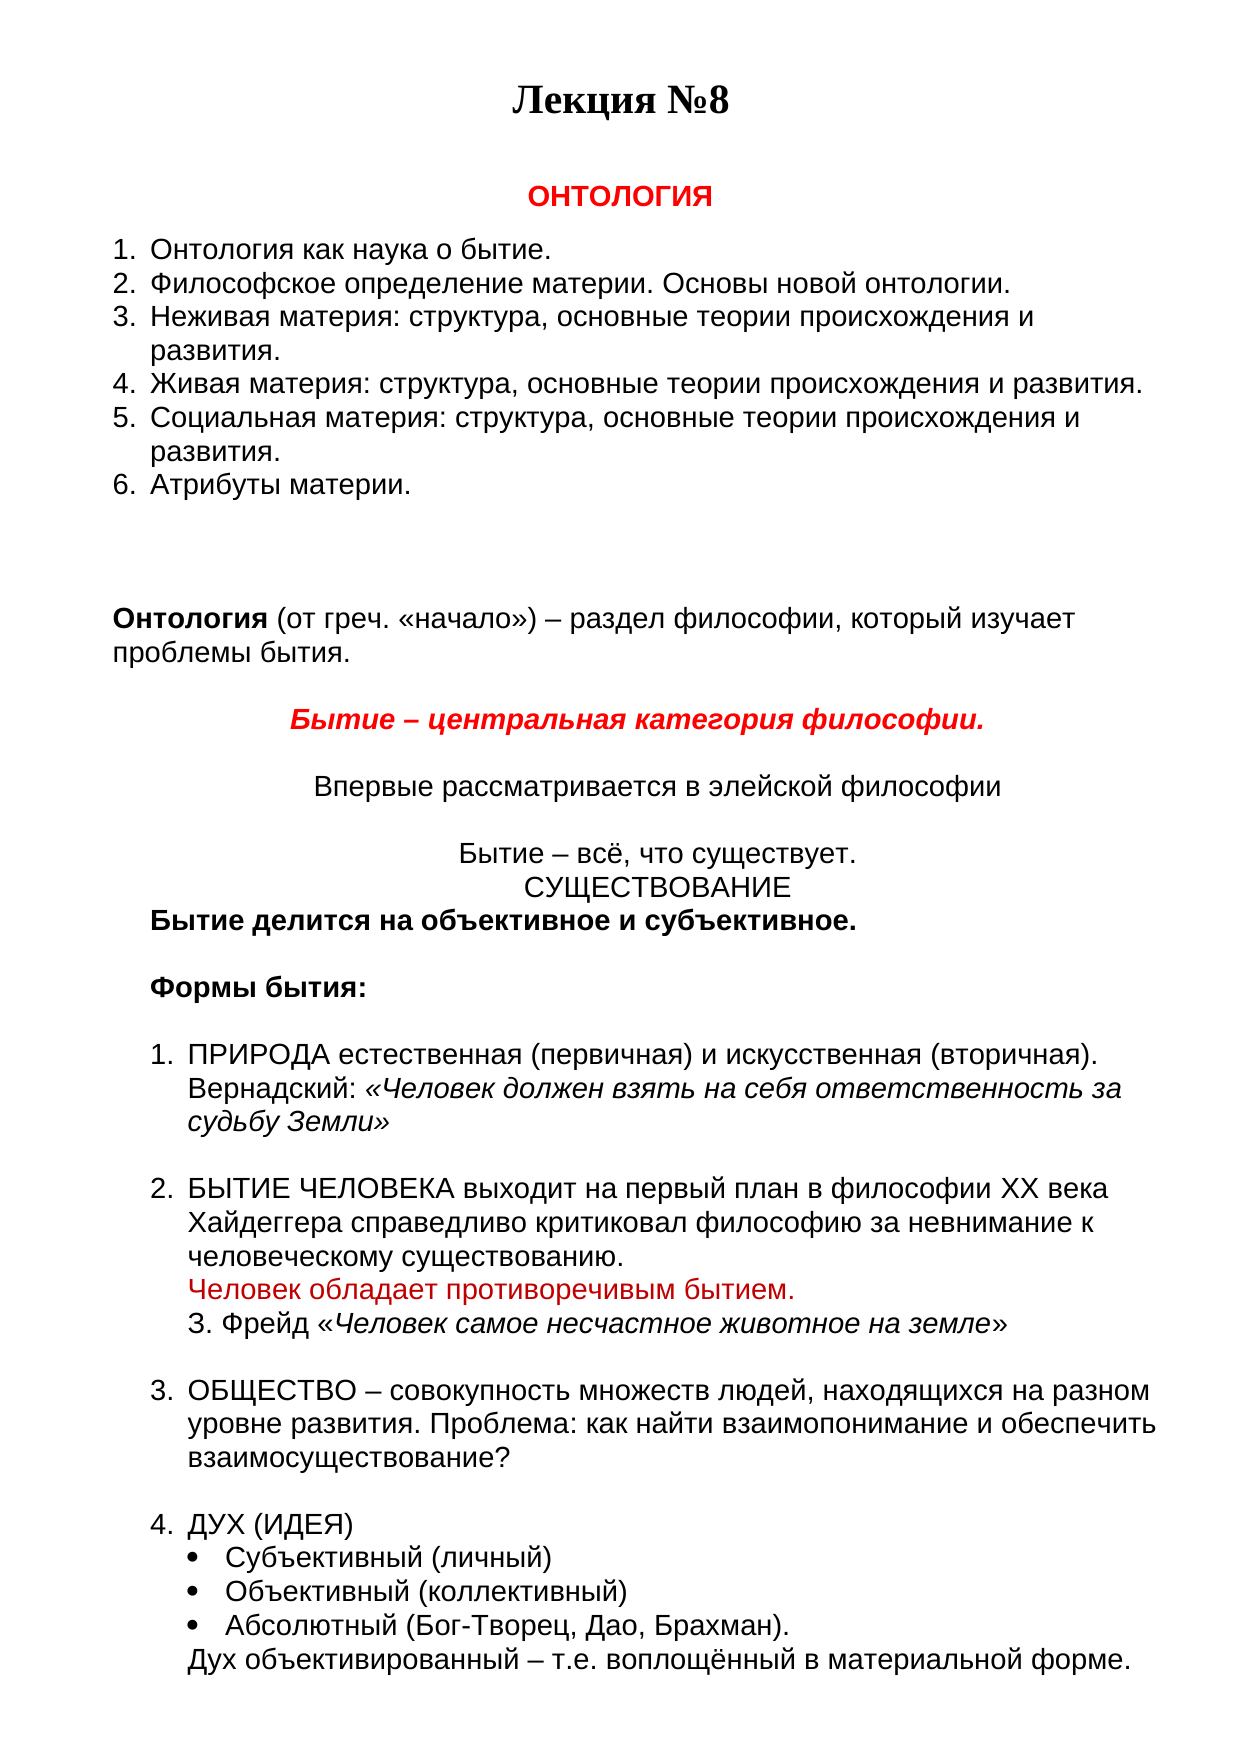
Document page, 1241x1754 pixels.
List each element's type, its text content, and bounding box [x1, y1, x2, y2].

text Бытие – центральная категория философии. [112, 702, 1165, 735]
list Абсолютный (Бог-Творец, Дао, Брахман). [187, 1608, 1165, 1642]
list Неживая материя: структура, основные теории происхождения и развития. [112, 299, 1165, 366]
list БЫТИЕ ЧЕЛОВЕКА выходит на первый план в философии XX века Хайдеггера справедливо критиковал философию за невнимание к человеческому существованию. Человек обладает противоречивым бытием. [150, 1171, 1165, 1306]
text Вернадский: «Человек должен взять на себя ответственность за судьбу Земли» [187, 1071, 1165, 1138]
subtitle Лекция №8 [75, 75, 1165, 123]
list Философское определение материи. Основы новой онтологии. [112, 266, 1165, 299]
list Объективный (коллективный) [187, 1574, 1165, 1608]
list Живая материя: структура, основные теории происхождения и развития. [112, 366, 1165, 400]
text Формы бытия: [150, 970, 1165, 1004]
text Онтология (от греч. «начало») – раздел философии, который изучает проблемы бытия. [112, 601, 1165, 668]
text Бытие – всё, что существует. [150, 836, 1165, 869]
list Онтология как наука о бытие. [112, 232, 1165, 266]
list Атрибуты материи. [112, 467, 1165, 501]
text ОНТОЛОГИЯ [75, 179, 1165, 213]
list ОБЩЕСТВО – совокупность множеств людей, находящихся на разном уровне развития. Проблема: как найти взаимопонимание и обеспечить взаимосуществование? [150, 1373, 1165, 1473]
text Дух объективированный – т.е. воплощённый в материальной форме. [187, 1642, 1165, 1675]
list Социальная материя: структура, основные теории происхождения и развития. [112, 400, 1165, 467]
text СУЩЕСТВОВАНИЕ [150, 869, 1165, 903]
text Бытие делится на объективное и субъективное. [150, 903, 1165, 937]
text З. Фрейд «Человек самое несчастное животное на земле» [187, 1306, 1165, 1339]
list ДУХ (ИДЕЯ) [150, 1507, 1165, 1540]
list ПРИРОДА естественная (первичная) и искусственная (вторичная). [150, 1037, 1165, 1071]
text Впервые рассматривается в элейской философии [150, 769, 1165, 802]
list Субъективный (личный) [187, 1540, 1165, 1574]
